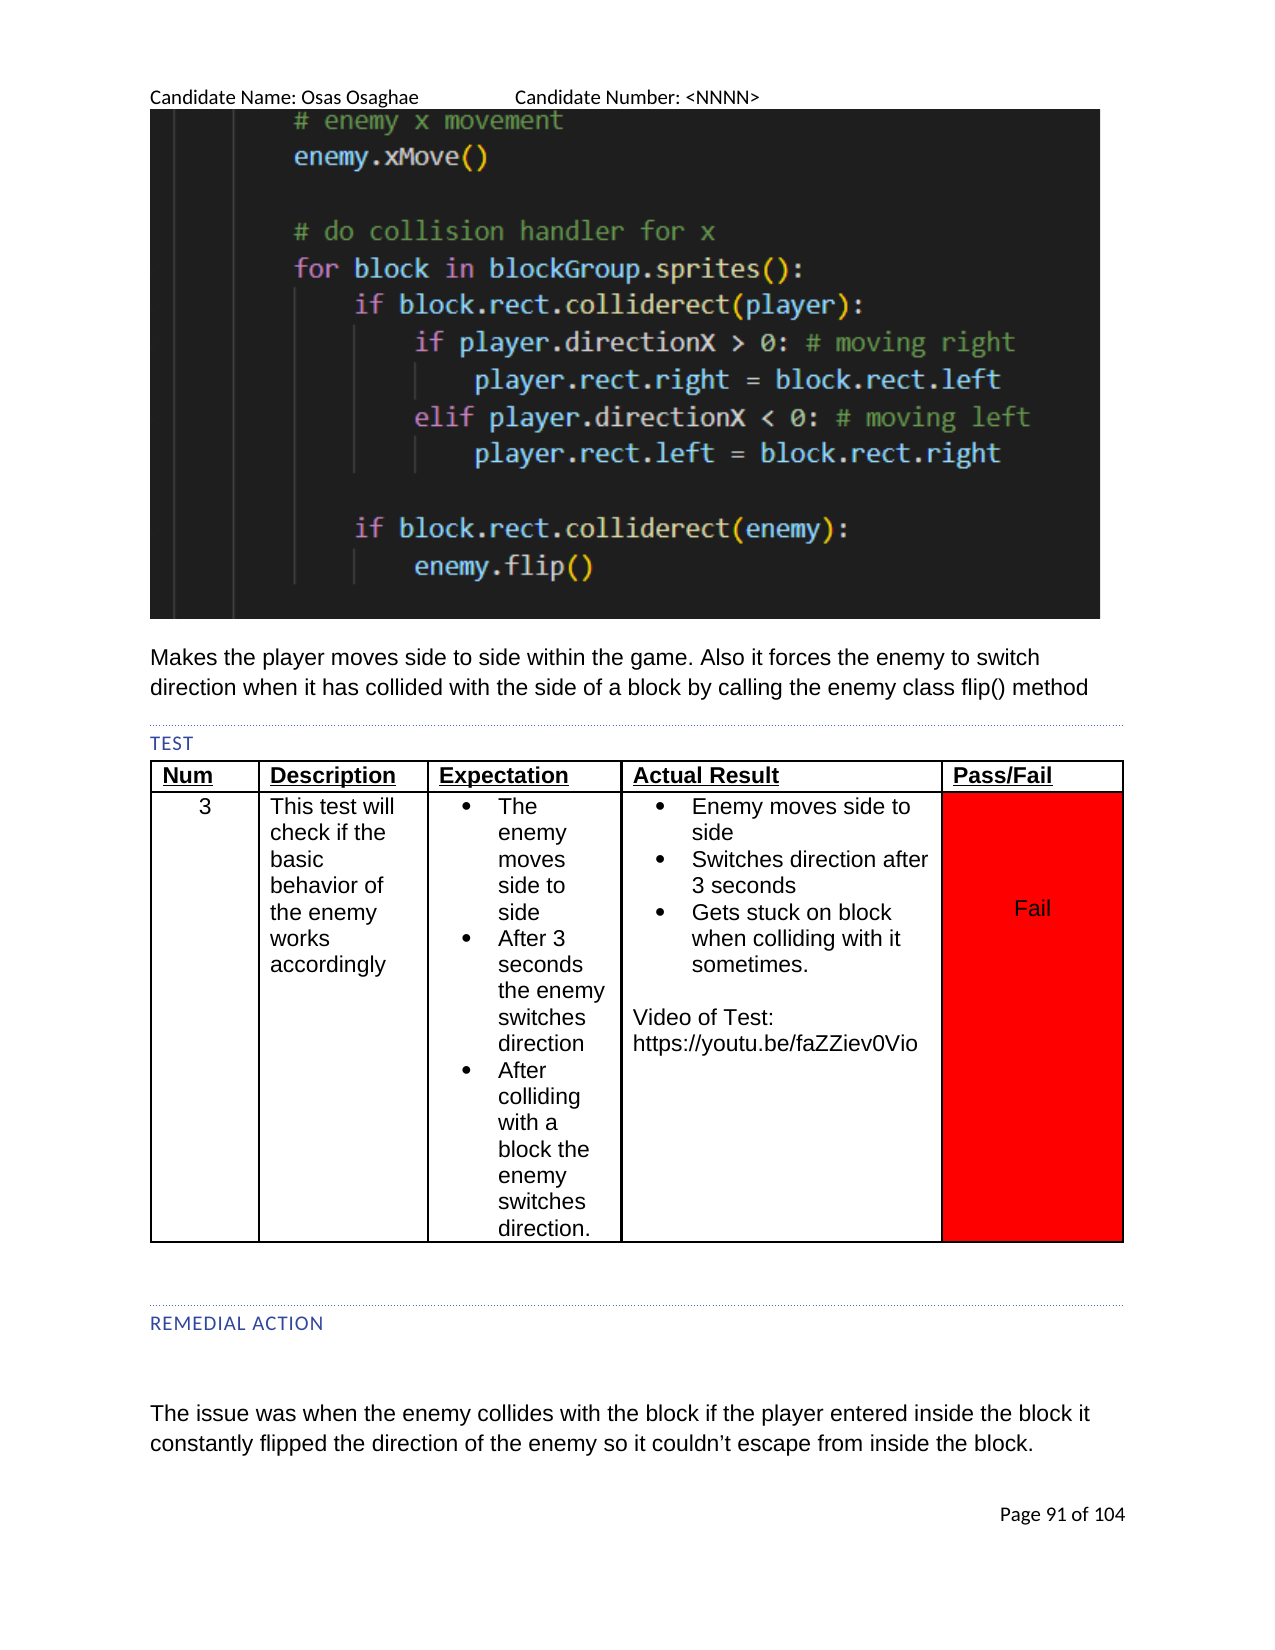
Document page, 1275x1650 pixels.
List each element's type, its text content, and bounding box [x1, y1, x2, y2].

table_header Num [152, 762, 258, 791]
table_cell The enemy moves side to side After 3 seconds the enemy switches direction After colliding with a block the enemy switches direction. [429, 793, 620, 1241]
table_cell Fail [943, 793, 1122, 1241]
subtitle Remedial Action [150, 1304, 1125, 1336]
table_header Actual Result [623, 762, 941, 791]
subtitle Test [150, 725, 1125, 756]
table_cell 3 [152, 793, 258, 1241]
table_header Expectation [429, 762, 620, 791]
table_cell This test will check if the basic behavior of the enemy works accordingly [260, 793, 427, 1241]
table_header Description [260, 762, 427, 791]
picture [150, 109, 1100, 619]
text Makes the player moves side to side within the game. Also it forces the enemy to switch direction when it has collided with the side of a block by calling the enemy class flip() method [150, 643, 1125, 700]
table_header Pass/Fail [943, 762, 1122, 791]
table_cell Enemy moves side to side Switches direction after 3 seconds Gets stuck on block when colliding with it sometimes. Video of Test: https://youtu.be/faZZiev0Vio [623, 793, 941, 1241]
text The issue was when the enemy collides with the block if the player entered inside the block it constantly flipped the direction of the enemy so it couldn’t escape from inside the block. [150, 1400, 1125, 1456]
